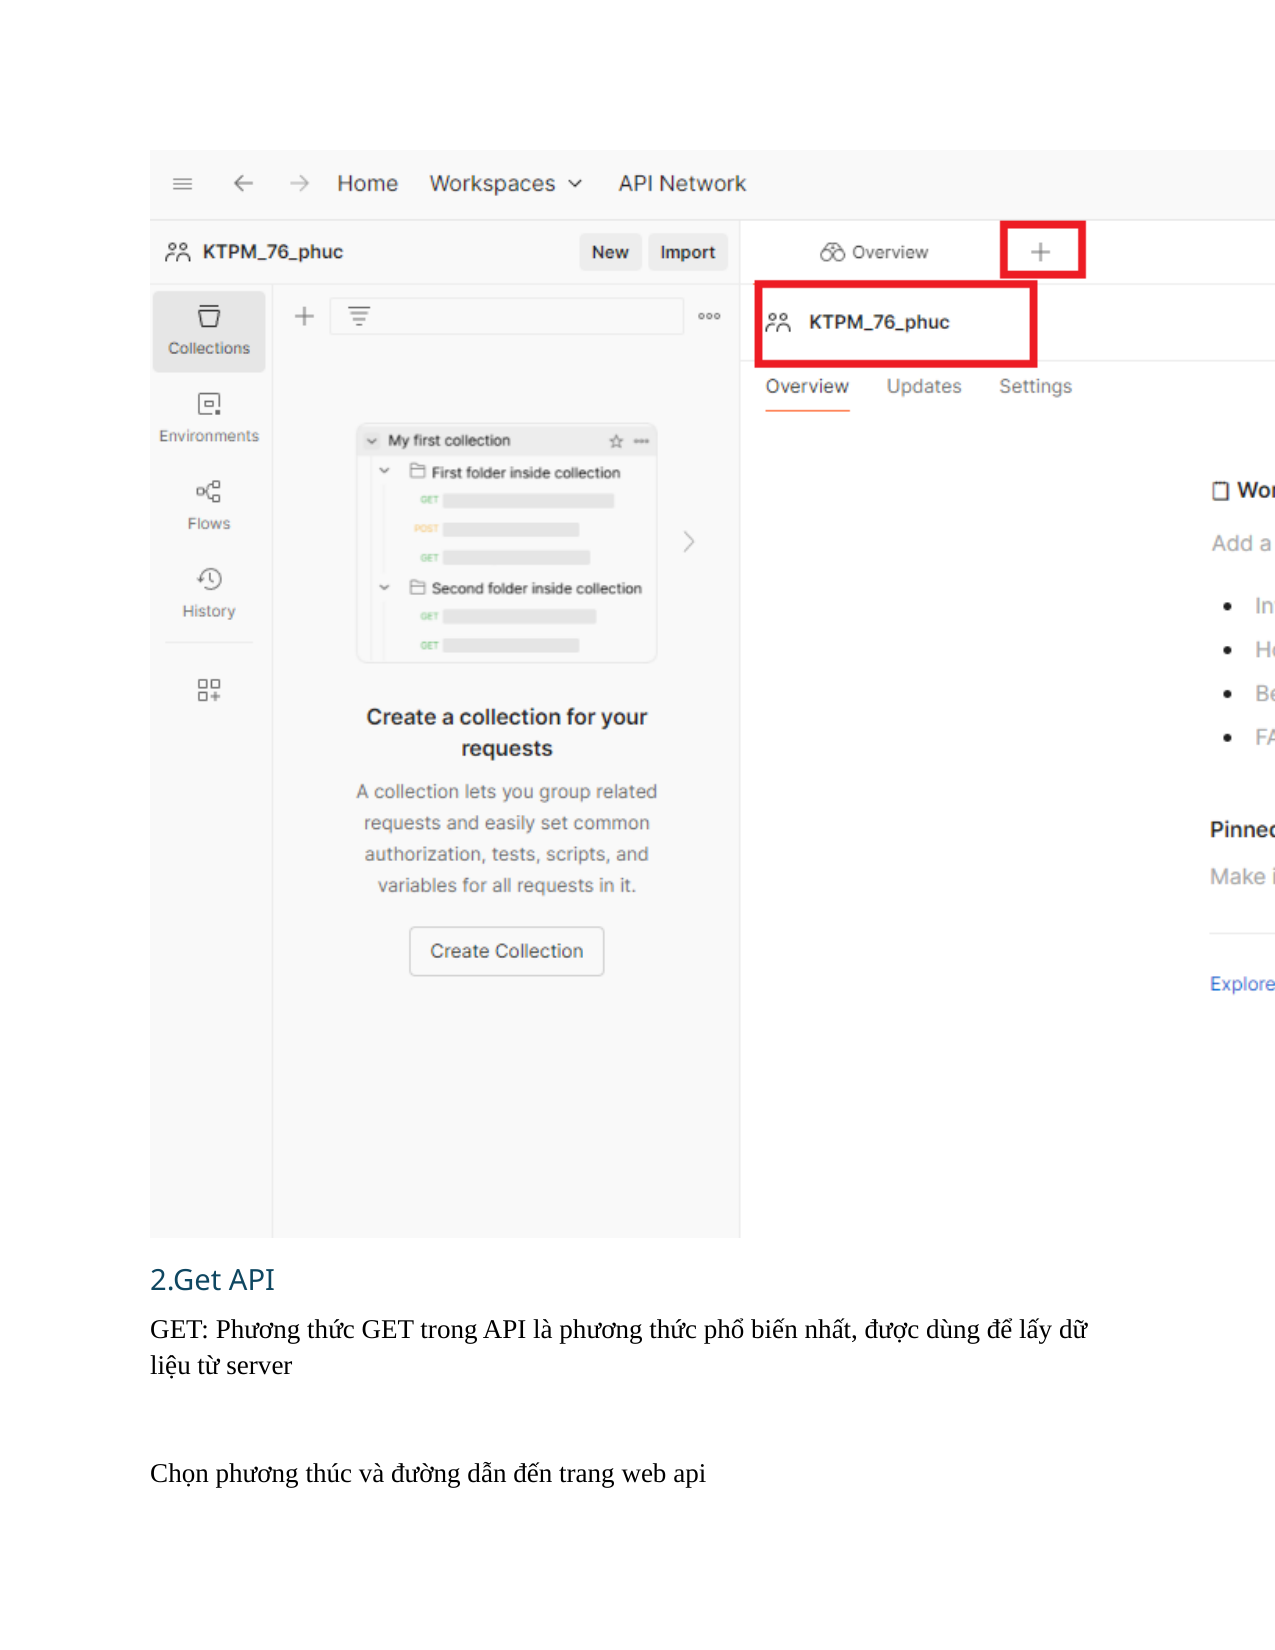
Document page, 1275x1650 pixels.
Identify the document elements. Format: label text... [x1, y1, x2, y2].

text GET: Phương thức GET trong API là phương thức phổ biến nhất, được dùng để lấy dữ liệu từ server [150, 1313, 1125, 1380]
picture [150, 150, 1275, 1238]
subtitle 2.Get API [150, 1259, 1125, 1299]
text Chọn phương thúc và đường dẫn đến trang web api [150, 1457, 1125, 1488]
